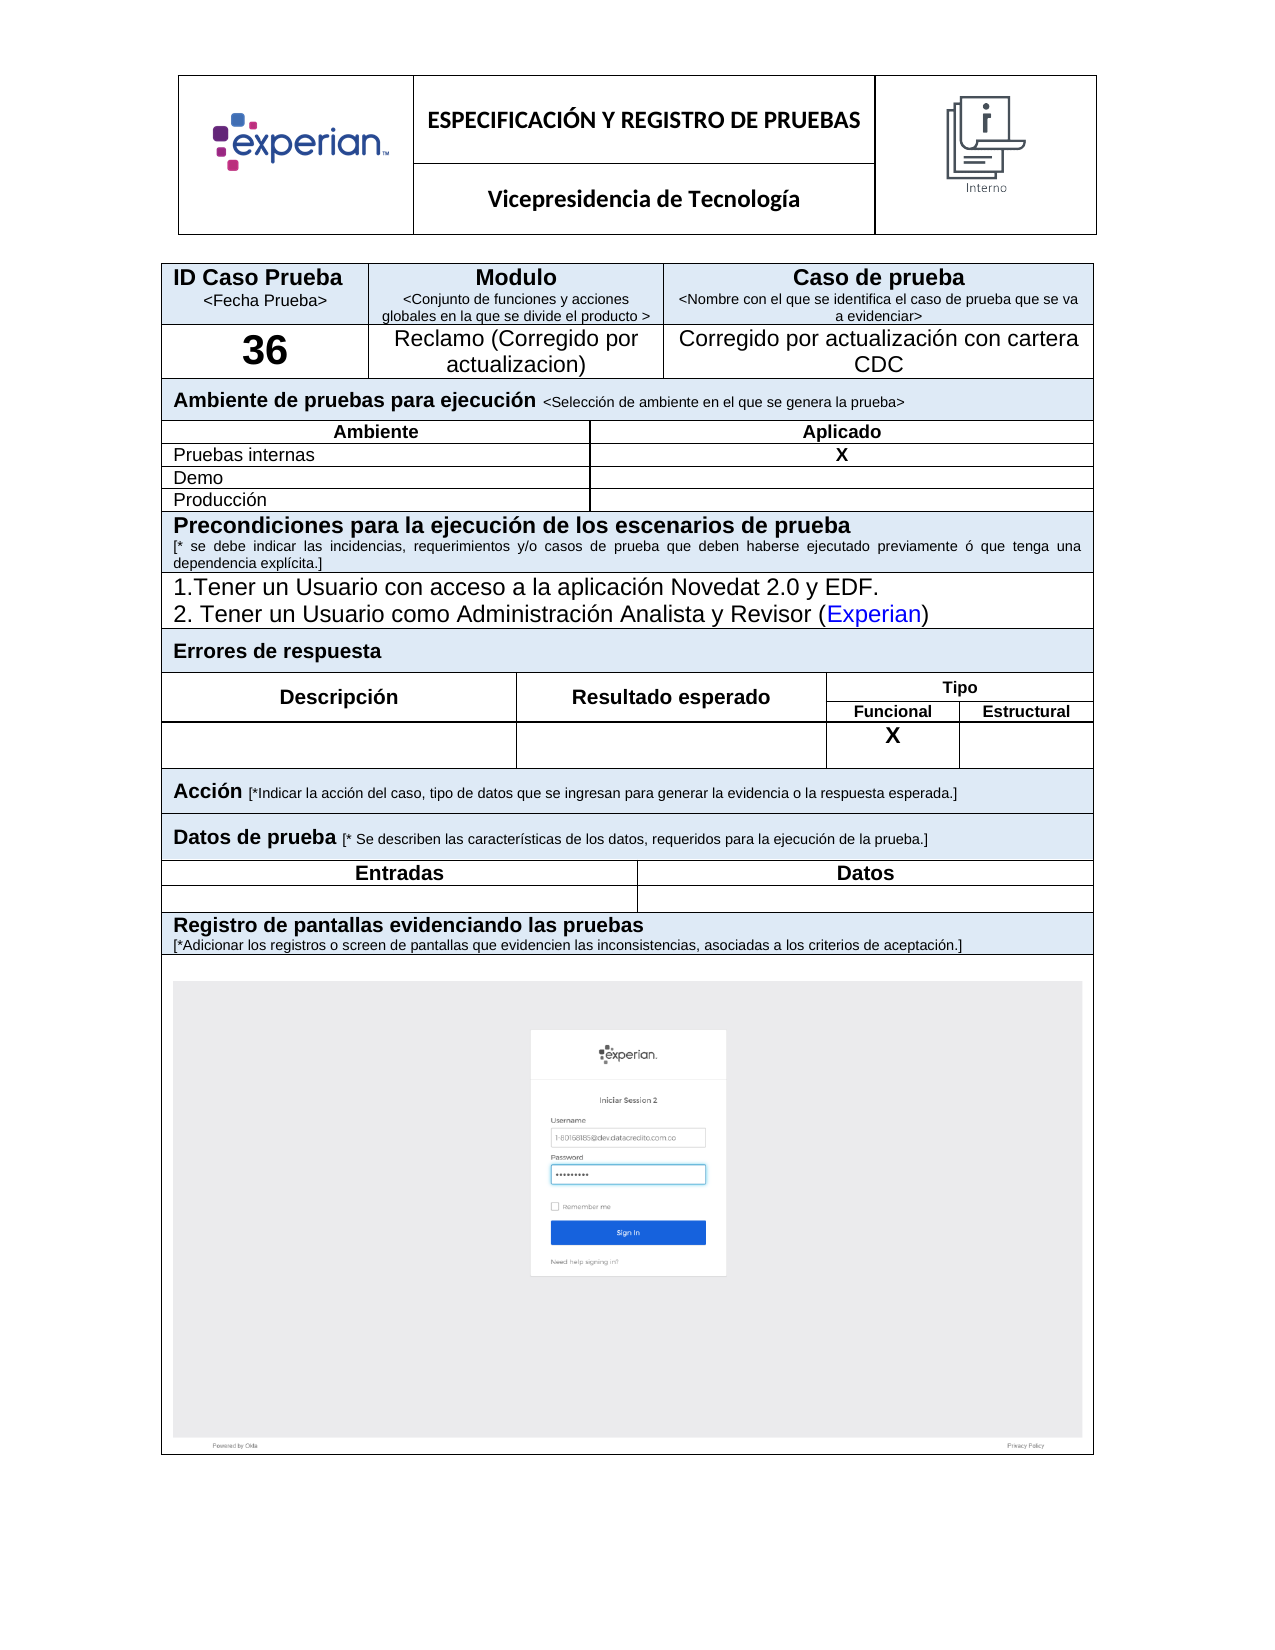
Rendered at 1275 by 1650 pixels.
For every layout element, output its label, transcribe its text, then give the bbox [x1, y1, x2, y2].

table_cell Ambiente [162, 421, 589, 443]
table_cell Pruebas internas [162, 444, 589, 466]
table_cell Datos de prueba [* Se describen las características de los datos, requeridos para la ejecución de la prueba.] [162, 814, 1093, 859]
table_cell Funcional [827, 702, 959, 721]
table_header ID Caso Prueba <Fecha Prueba> [162, 264, 368, 324]
table_cell Ambiente de pruebas para ejecución <Selección de ambiente en el que se genera la prueba> [162, 379, 1093, 420]
table_cell Resultado esperado [517, 673, 826, 721]
table_header Modulo <Conjunto de funciones y acciones globales en la que se divide el producto > [369, 264, 663, 324]
table_cell Errores de respuesta [162, 629, 1093, 672]
table_cell Registro de pantallas evidenciando las pruebas [*Adicionar los registros o screen de pantallas que evidencien las inconsistencias, asociadas a los criterios de aceptación.] [162, 913, 1093, 954]
table_cell Precondiciones para la ejecución de los escenarios de prueba [* se debe indicar las incidencias, requerimientos y/o casos de prueba que deben haberse ejecutado previamente ó que tenga una dependencia explícita.] [162, 512, 1093, 572]
table_header Caso de prueba <Nombre con el que se identifica el caso de prueba que se va a evidenciar> [664, 264, 1093, 324]
table_cell Reclamo (Corregido por actualizacion) [369, 325, 663, 378]
table_cell [517, 723, 826, 768]
picture [191, 91, 401, 192]
table_cell Aplicado [591, 421, 1093, 443]
table_cell [960, 723, 1093, 768]
table_cell X [827, 723, 959, 768]
picture [173, 981, 1083, 1454]
table_cell [591, 489, 1093, 511]
table_cell Entradas [162, 861, 637, 884]
picture [946, 91, 1026, 193]
table_cell Estructural [960, 702, 1093, 721]
table_cell Acción [*Indicar la acción del caso, tipo de datos que se ingresan para generar la evidencia o la respuesta esperada.] [162, 769, 1093, 813]
table_cell Corregido por actualización con cartera CDC [664, 325, 1093, 378]
table_cell 1.Tener un Usuario con acceso a la aplicación Novedat 2.0 y EDF. 2. Tener un Usuario como Administración Analista y Revisor (Experian) [162, 573, 1093, 628]
table_cell Demo [162, 467, 589, 488]
table_cell Producción [162, 489, 589, 511]
table_cell [638, 886, 1093, 912]
table_cell Datos [638, 861, 1093, 884]
table_cell Descripción [162, 673, 516, 721]
table_cell Tipo [827, 673, 1093, 701]
table_cell [591, 467, 1093, 488]
table_cell X [591, 444, 1093, 466]
table_cell [162, 886, 637, 912]
table_cell [162, 723, 516, 768]
table_cell [162, 955, 1093, 1454]
table_cell 36 [162, 325, 368, 378]
